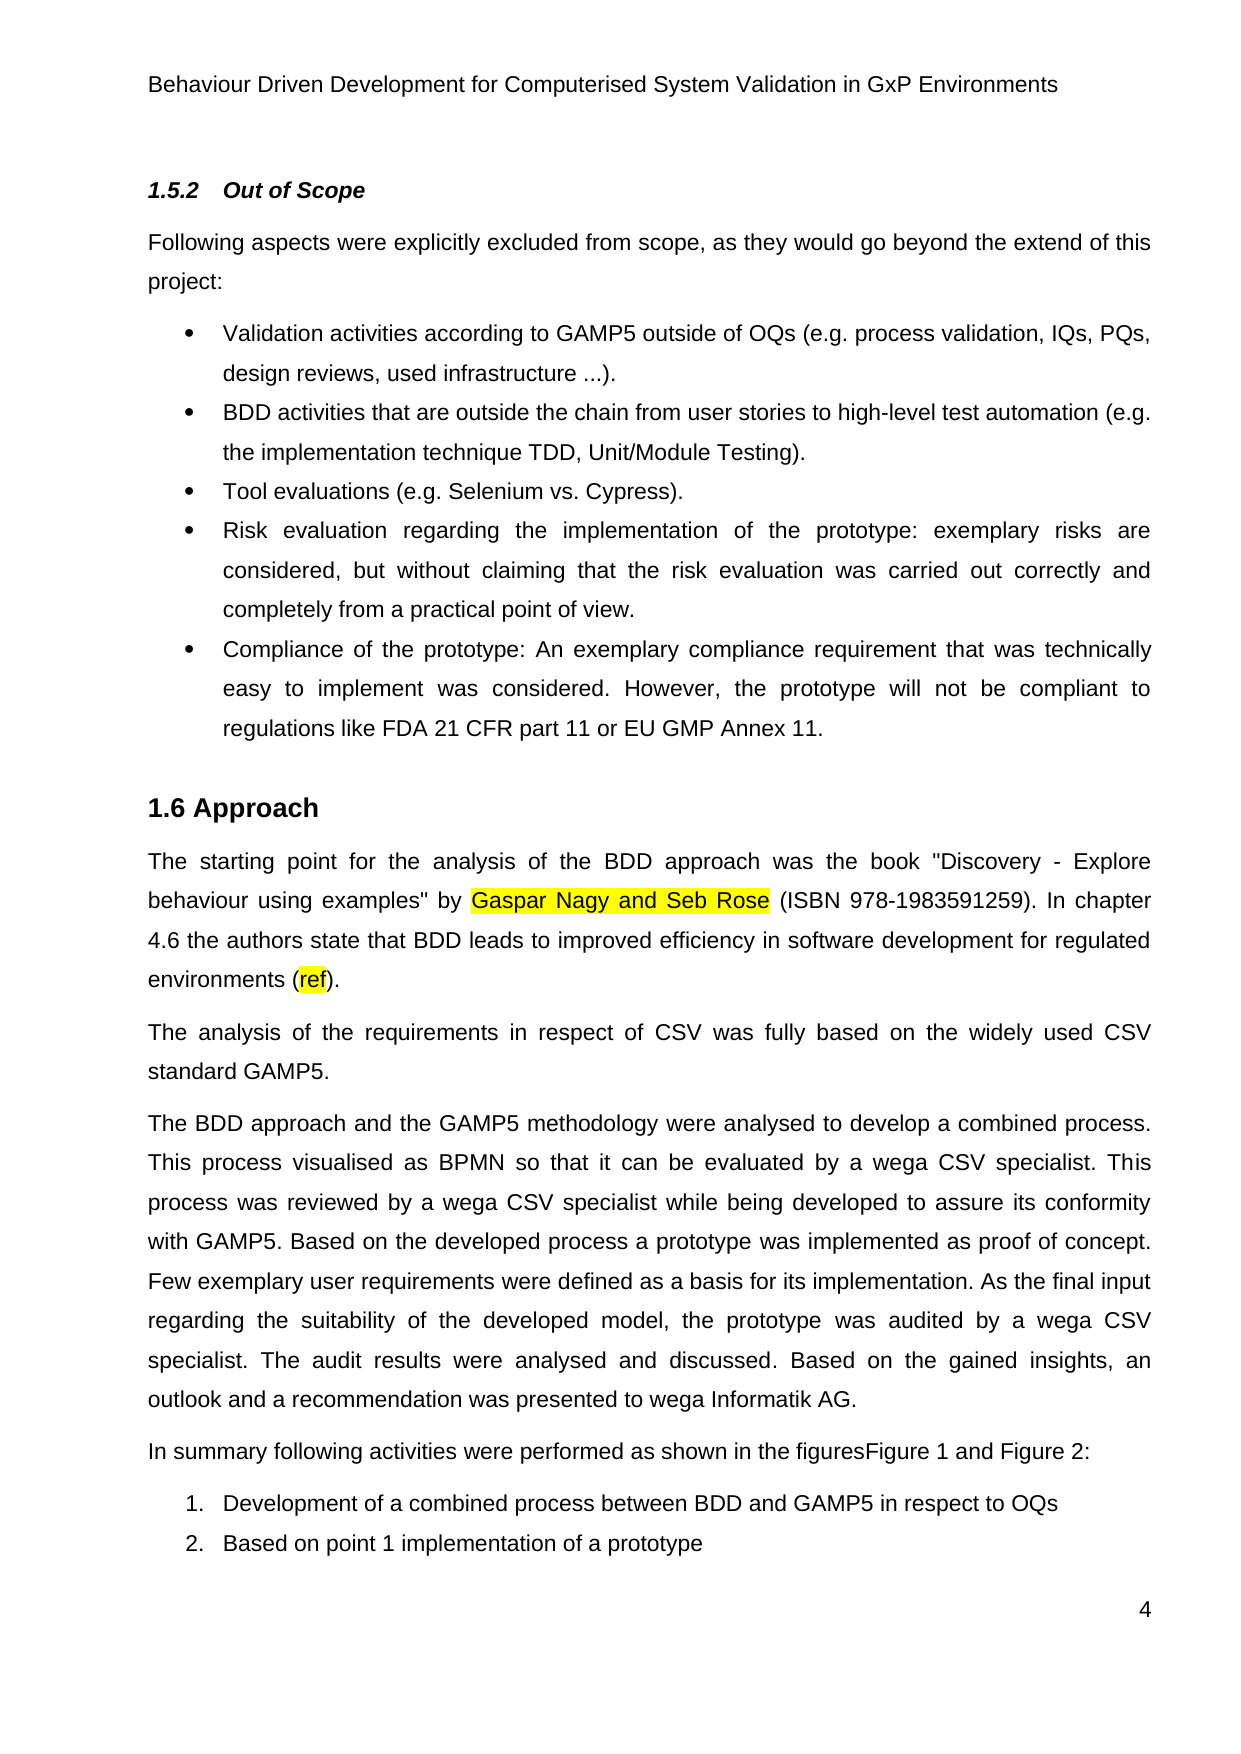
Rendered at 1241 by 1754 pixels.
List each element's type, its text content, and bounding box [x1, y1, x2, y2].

list Tool evaluations (e.g. Selenium vs. Cypress). [185, 478, 1152, 504]
list Based on point 1 implementation of a prototype [185, 1530, 1152, 1556]
text In summary following activities were performed as shown in the figures 1 and 2: [148, 1438, 1152, 1464]
subtitle Out of Scope [148, 177, 1152, 203]
text The BDD approach and the GAMP5 methodology were analysed to develop a combined process. This process visualised as BPMN so that it can be evaluated by a wega CSV specialist. This process was reviewed by a wega CSV specialist while being developed to assure its conformity with GAMP5. Based on the developed process a prototype was implemented as proof of concept. Few exemplary user requirements were defined as a basis for its implementation. As the final input regarding the suitability of the developed model, the prototype was audited by a wega CSV specialist. The audit results were analysed and discussed. Based on the gained insights, an outlook and a recommendation was presented to wega Informatik AG. [148, 1110, 1152, 1413]
subtitle Approach [148, 792, 1152, 823]
list Risk evaluation regarding the implementation of the prototype: exemplary risks are considered, but without claiming that the risk evaluation was carried out correctly and completely from a practical point of view. [185, 517, 1152, 623]
list Development of a combined process between BDD and GAMP5 in respect to OQs [185, 1490, 1152, 1517]
list Validation activities according to GAMP5 outside of OQs (e.g. process validation, IQs, PQs, design reviews, used infrastructure ...). [185, 320, 1152, 386]
list BDD activities that are outside the chain from user stories to high-level test automation (e.g. the implementation technique TDD, Unit/Module Testing). [185, 399, 1152, 465]
text Following aspects were explicitly excluded from scope, as they would go beyond the extend of this project: [148, 228, 1152, 294]
text The starting point for the analysis of the BDD approach was the book "Discovery - Explore behaviour using examples" by Gaspar Nagy and Seb Rose (ISBN 978-1983591259). In chapter 4.6 the authors state that BDD leads to improved efficiency in software development for regulated environments (ref). [148, 848, 1152, 993]
text The analysis of the requirements in respect of CSV was fully based on the widely used CSV standard GAMP5. [148, 1018, 1152, 1084]
list Compliance of the prototype: An exemplary compliance requirement that was technically easy to implement was considered. However, the prototype will not be compliant to regulations like FDA 21 CFR part 11 or EU GMP Annex 11. [185, 636, 1152, 741]
